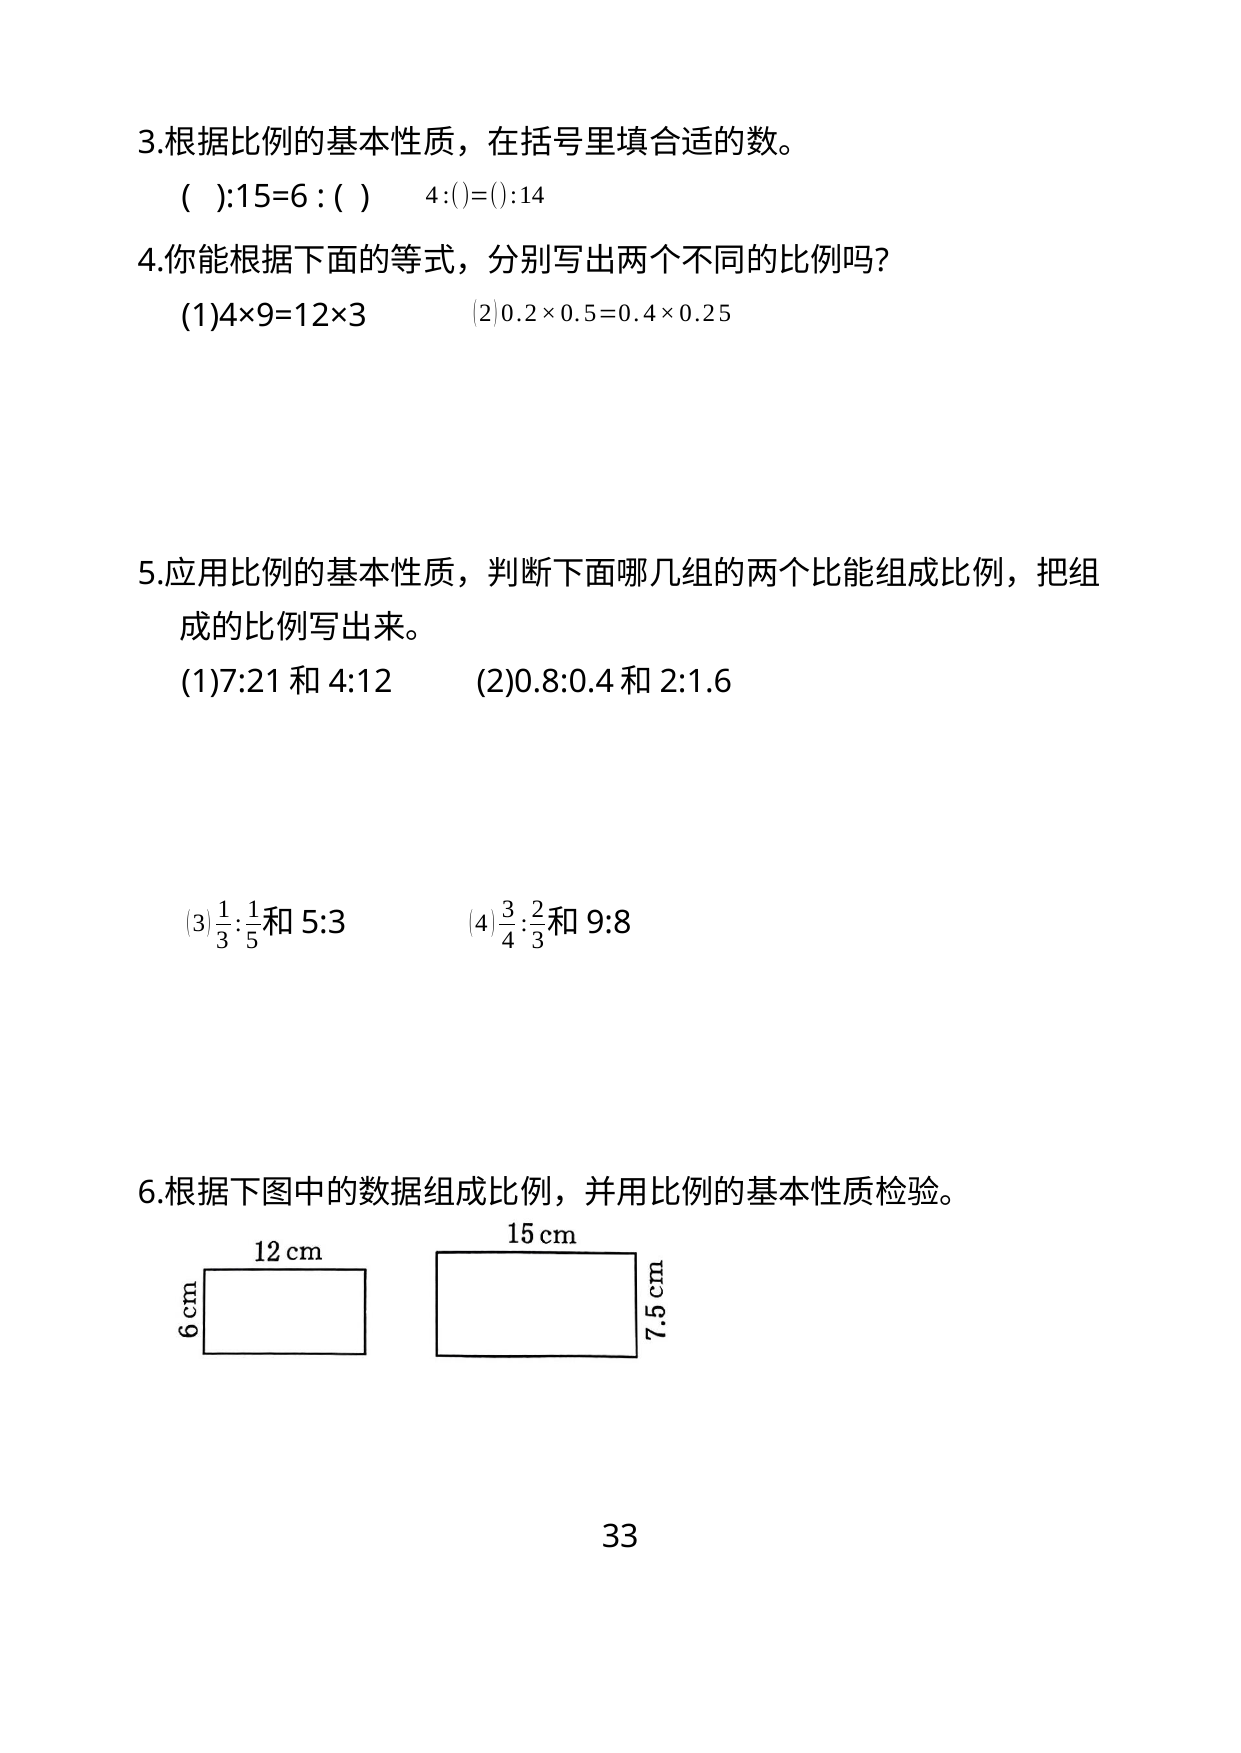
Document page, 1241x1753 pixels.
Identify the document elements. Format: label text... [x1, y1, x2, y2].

text 6.根据下图中的数据组成比例，并用比例的基本性质检验。 [137, 1159, 1103, 1213]
text (1)4×9=12×3 [181, 281, 1103, 335]
text 4.你能根据下面的等式，分别写出两个不同的比例吗? [137, 227, 1103, 281]
text (1)7:21和4:12 (2)0.8:0.4和2:1.6 [181, 648, 1103, 702]
text 和5:3 和9:8 [181, 896, 1103, 955]
text 3.根据比例的基本性质，在括号里填合适的数。 [137, 108, 1103, 162]
text 5.应用比例的基本性质，判断下面哪几组的两个比能组成比例，把组成的比例写出来。 [137, 539, 1103, 648]
text ( ):15=6 : ( ) [181, 162, 1103, 217]
picture [170, 1213, 673, 1364]
text 33 [137, 1513, 1103, 1557]
